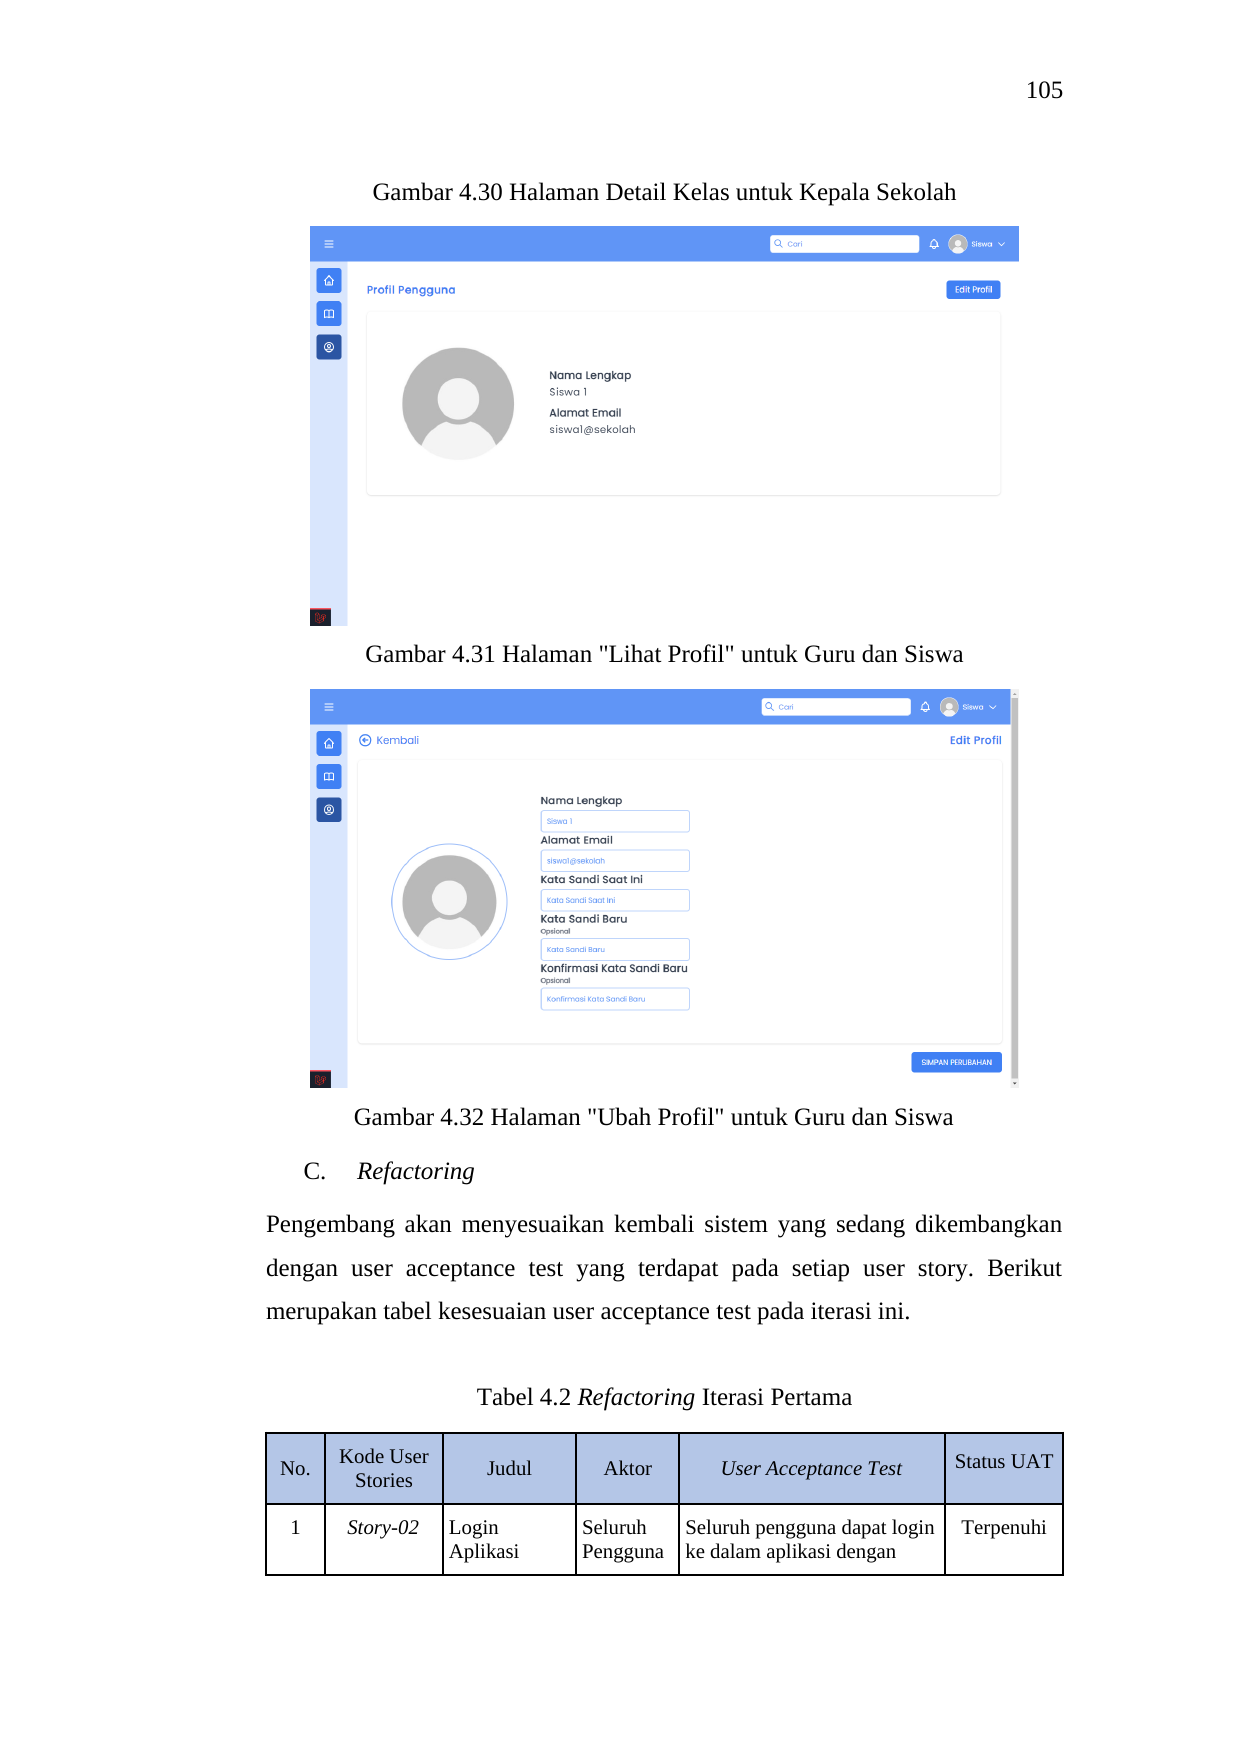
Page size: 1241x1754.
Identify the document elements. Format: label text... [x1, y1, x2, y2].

table_cell Terpenuhi [946, 1505, 1062, 1574]
table_header No. [267, 1434, 324, 1503]
table_cell Seluruh Pengguna [577, 1505, 678, 1574]
table_header Judul [444, 1434, 575, 1503]
table_header User Acceptance Test [680, 1434, 944, 1503]
table_cell 1 [267, 1505, 324, 1574]
picture [310, 689, 1019, 1088]
text Pengembang akan menyesuaikan kembali sistem yang sedang dikembangkan dengan user acceptance test yang terdapat pada setiap user story. Berikut merupakan tabel kesesuaian user acceptance test pada iterasi ini. [266, 1209, 1063, 1324]
picture [310, 226, 1019, 626]
table_cell Story-02 [326, 1505, 442, 1574]
subtitle Refactoring [266, 1156, 1063, 1184]
table_cell Login Aplikasi [444, 1505, 575, 1574]
table_header Kode User Stories [326, 1434, 442, 1503]
table_header Aktor [577, 1434, 678, 1503]
table_header Status UAT [946, 1434, 1062, 1503]
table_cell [680, 1505, 944, 1574]
